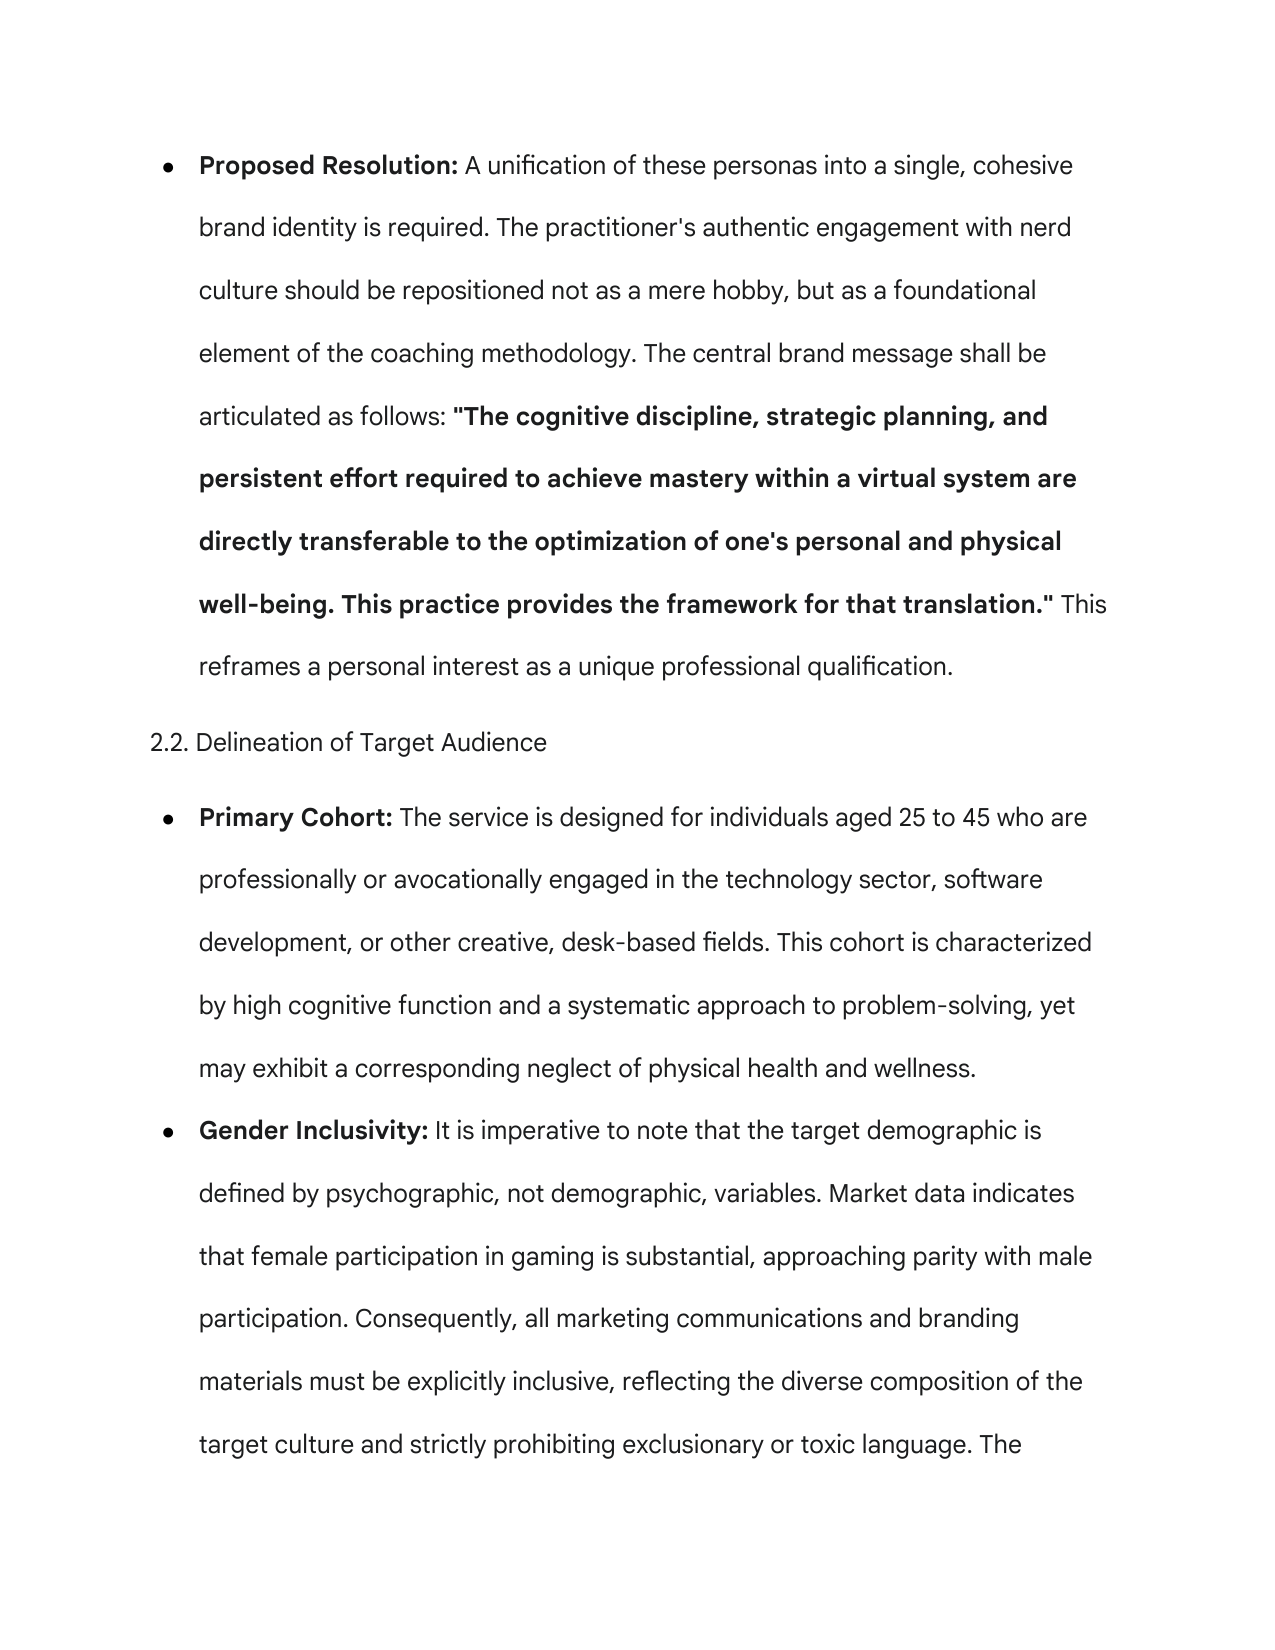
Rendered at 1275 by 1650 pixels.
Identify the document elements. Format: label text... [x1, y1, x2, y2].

subtitle 2.2. Delineation of Target Audience [150, 727, 1125, 758]
list Primary Cohort: The service is designed for individuals aged 25 to 45 who are professionally or avocationally engaged in the technology sector, software development, or other creative, desk-based fields. This cohort is characterized by high cognitive function and a systematic approach to problem-solving, yet may exhibit a corresponding neglect of physical health and wellness. [161, 802, 1125, 1084]
list Proposed Resolution: A unification of these personas into a single, cohesive brand identity is required. The practitioner's authentic engagement with nerd culture should be repositioned not as a mere hobby, but as a foundational element of the coaching methodology. The central brand message shall be articulated as follows: "The cognitive discipline, strategic planning, and persistent effort required to achieve mastery within a virtual system are directly transferable to the optimization of one's personal and physical well-being. This practice provides the framework for that translation." This reframes a personal interest as a unique professional qualification. [161, 150, 1125, 683]
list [161, 1116, 1125, 1461]
